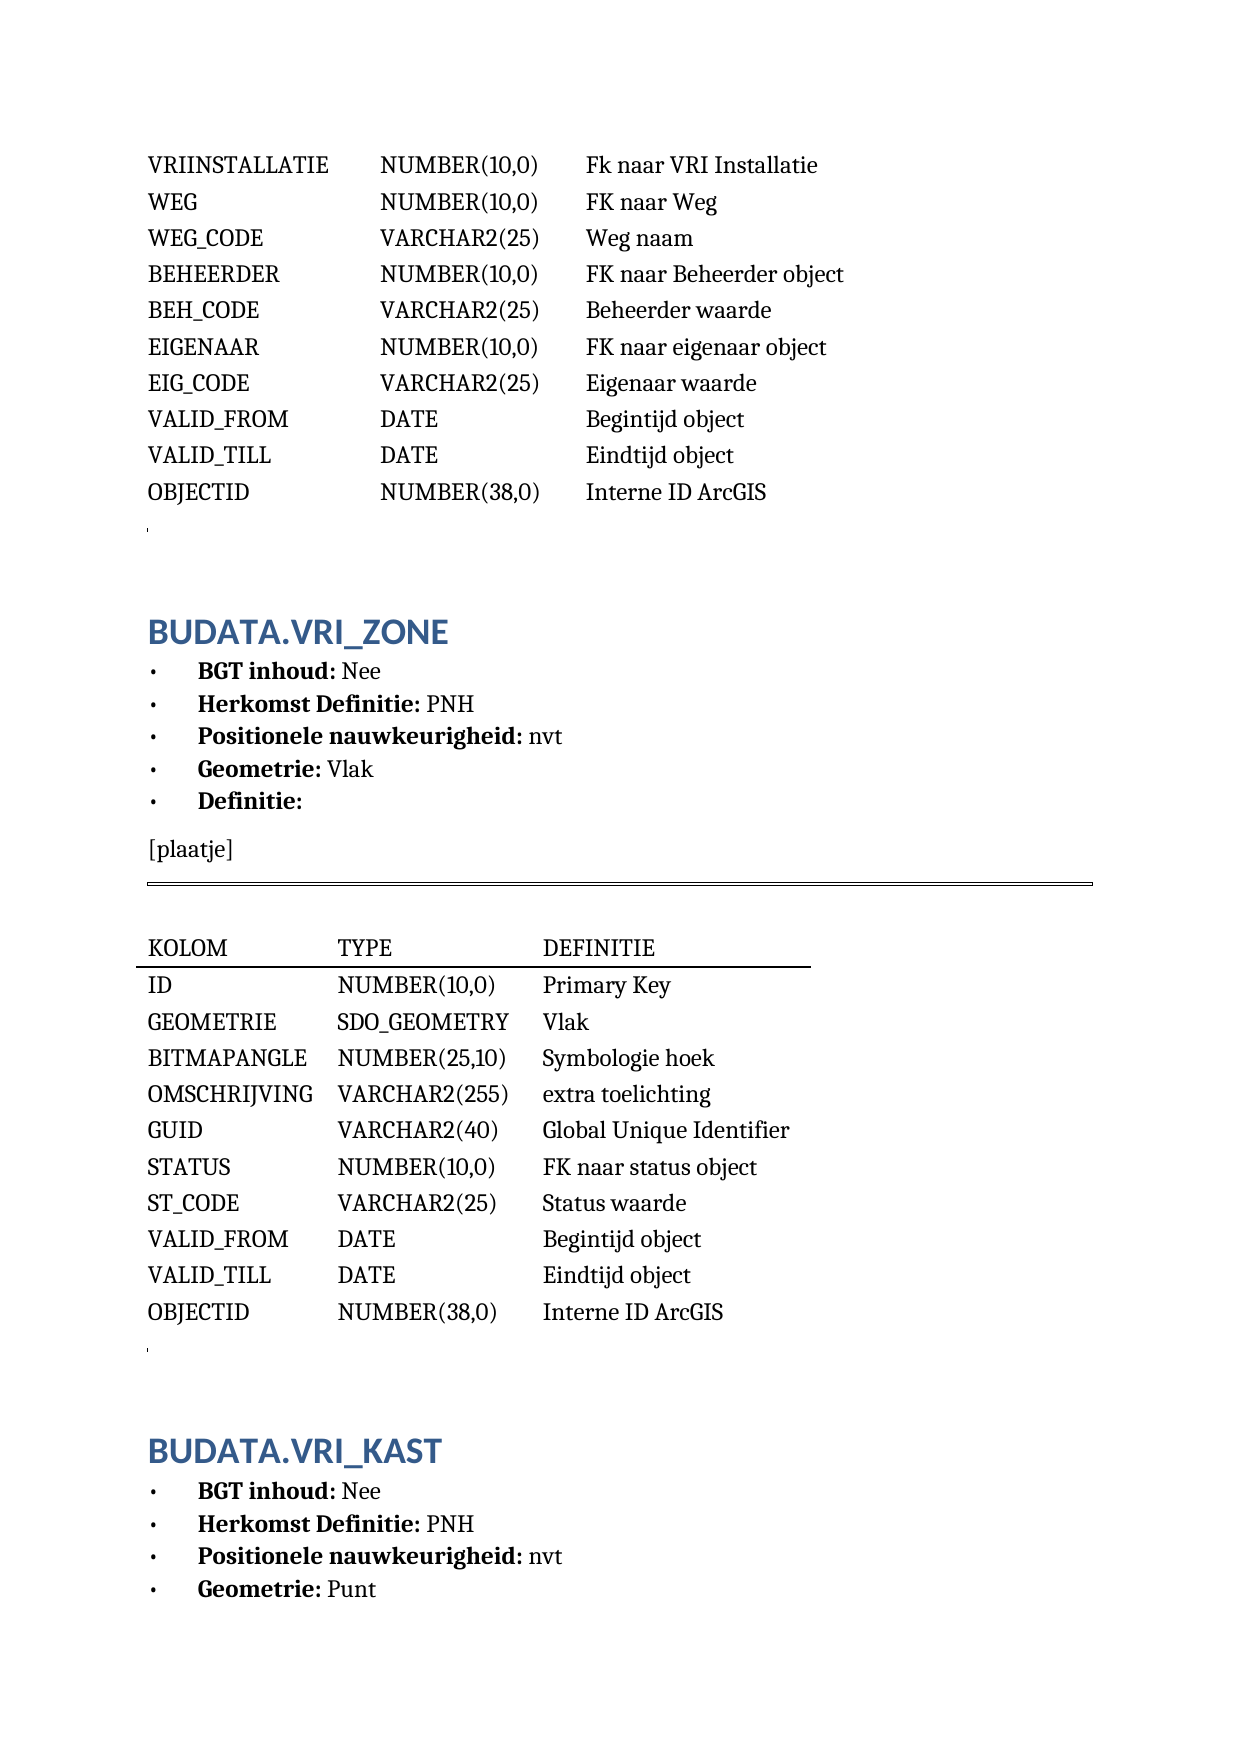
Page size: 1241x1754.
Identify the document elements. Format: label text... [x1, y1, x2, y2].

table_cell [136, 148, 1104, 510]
list Positionele nauwkeurigheid: nvt [148, 722, 1093, 751]
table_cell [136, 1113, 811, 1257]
list BGT inhoud: Nee [148, 1477, 1093, 1506]
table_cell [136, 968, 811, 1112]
subtitle BUDATA.VRI_ZONE [148, 608, 1093, 653]
list Geometrie: Vlak [148, 755, 1093, 783]
list Definitie: [148, 787, 1093, 816]
list Herkomst Definitie: PNH [148, 690, 1093, 718]
text [plaatje] [148, 835, 1093, 863]
list Positionele nauwkeurigheid: nvt [148, 1542, 1093, 1571]
list BGT inhoud: Nee [148, 657, 1093, 686]
list Geometrie: Punt [148, 1574, 1093, 1603]
list Herkomst Definitie: PNH [148, 1509, 1093, 1538]
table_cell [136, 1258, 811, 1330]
subtitle BUDATA.VRI_KAST [148, 1427, 1093, 1473]
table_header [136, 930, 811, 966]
